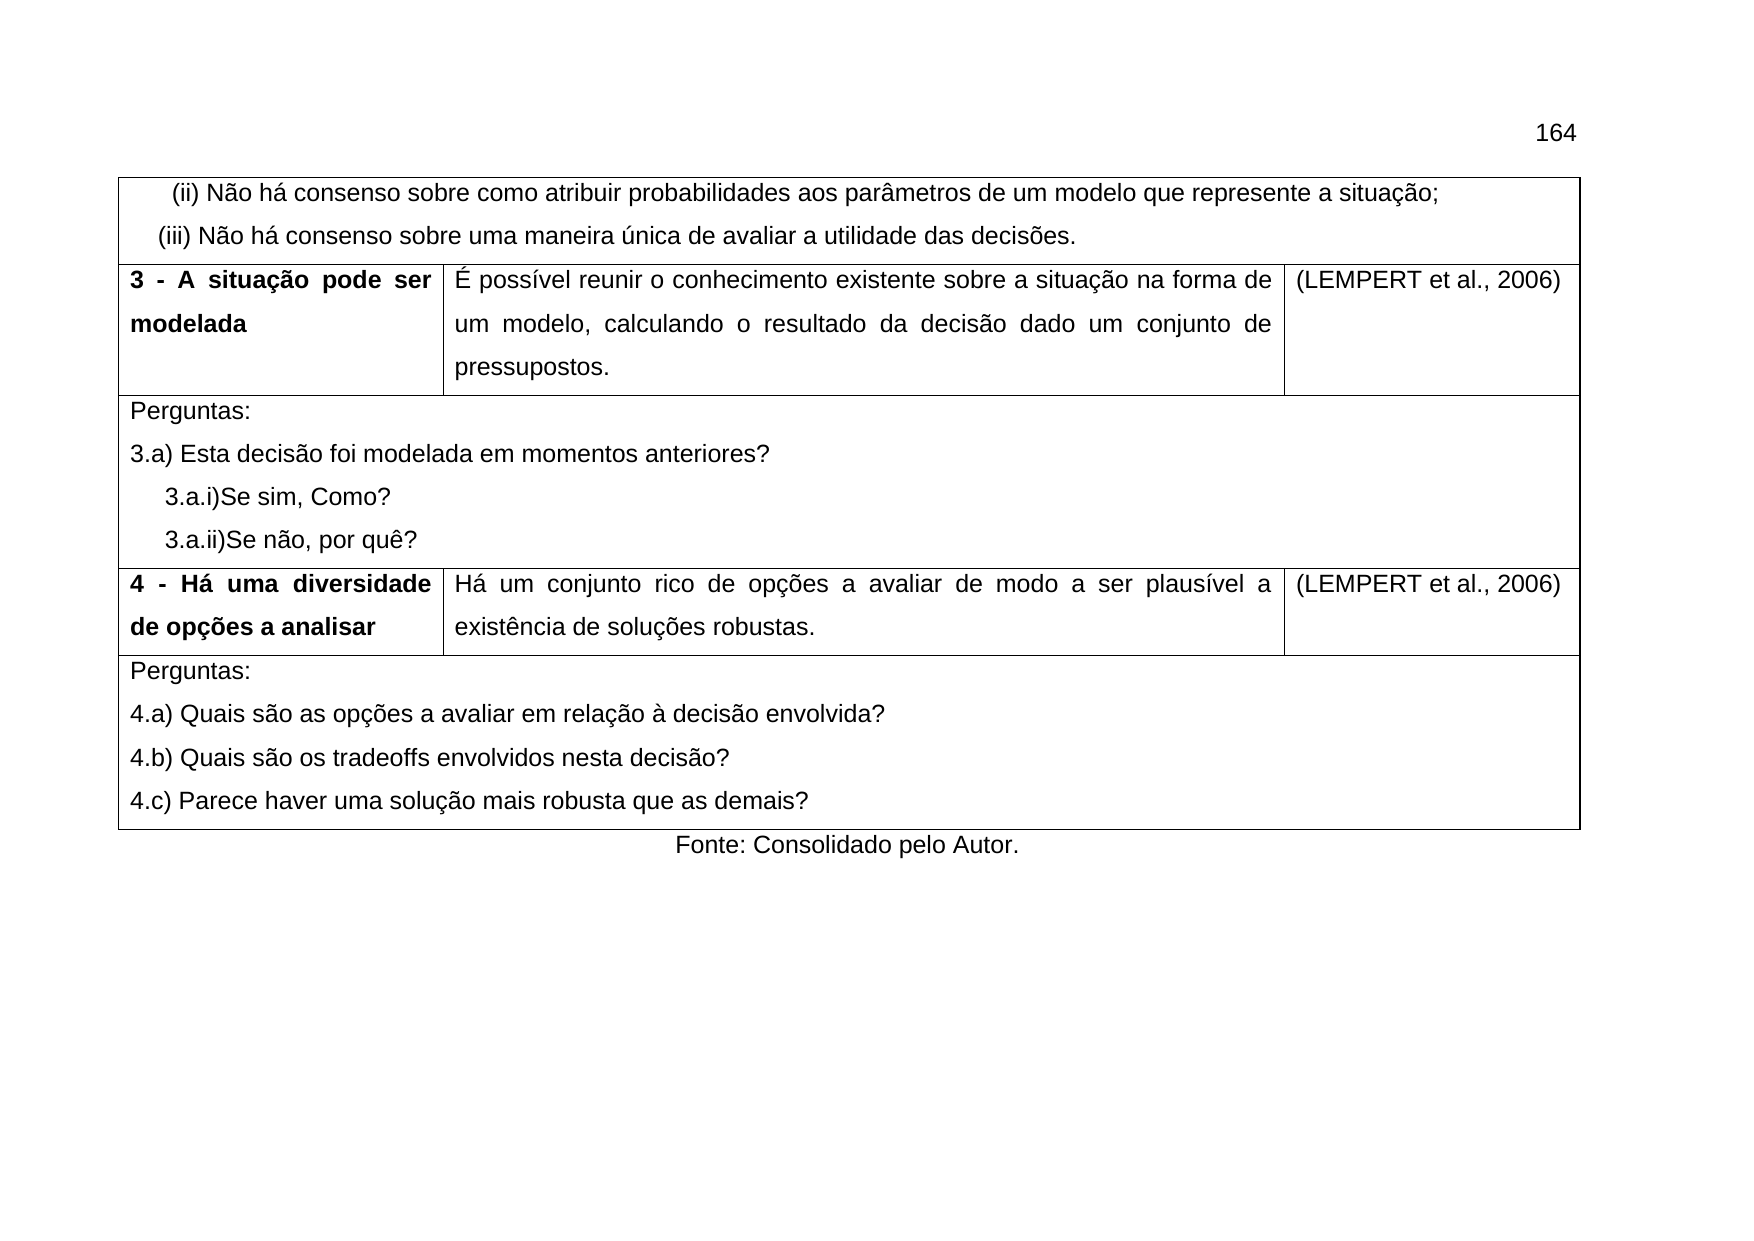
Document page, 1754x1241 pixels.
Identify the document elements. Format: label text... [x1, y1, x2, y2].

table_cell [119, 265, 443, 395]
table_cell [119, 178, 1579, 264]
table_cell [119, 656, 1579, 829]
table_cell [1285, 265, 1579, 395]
text Fonte: Consolidado pelo Autor. [118, 830, 1577, 858]
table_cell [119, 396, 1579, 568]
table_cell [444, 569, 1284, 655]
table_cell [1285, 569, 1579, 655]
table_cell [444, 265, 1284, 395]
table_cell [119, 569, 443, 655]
